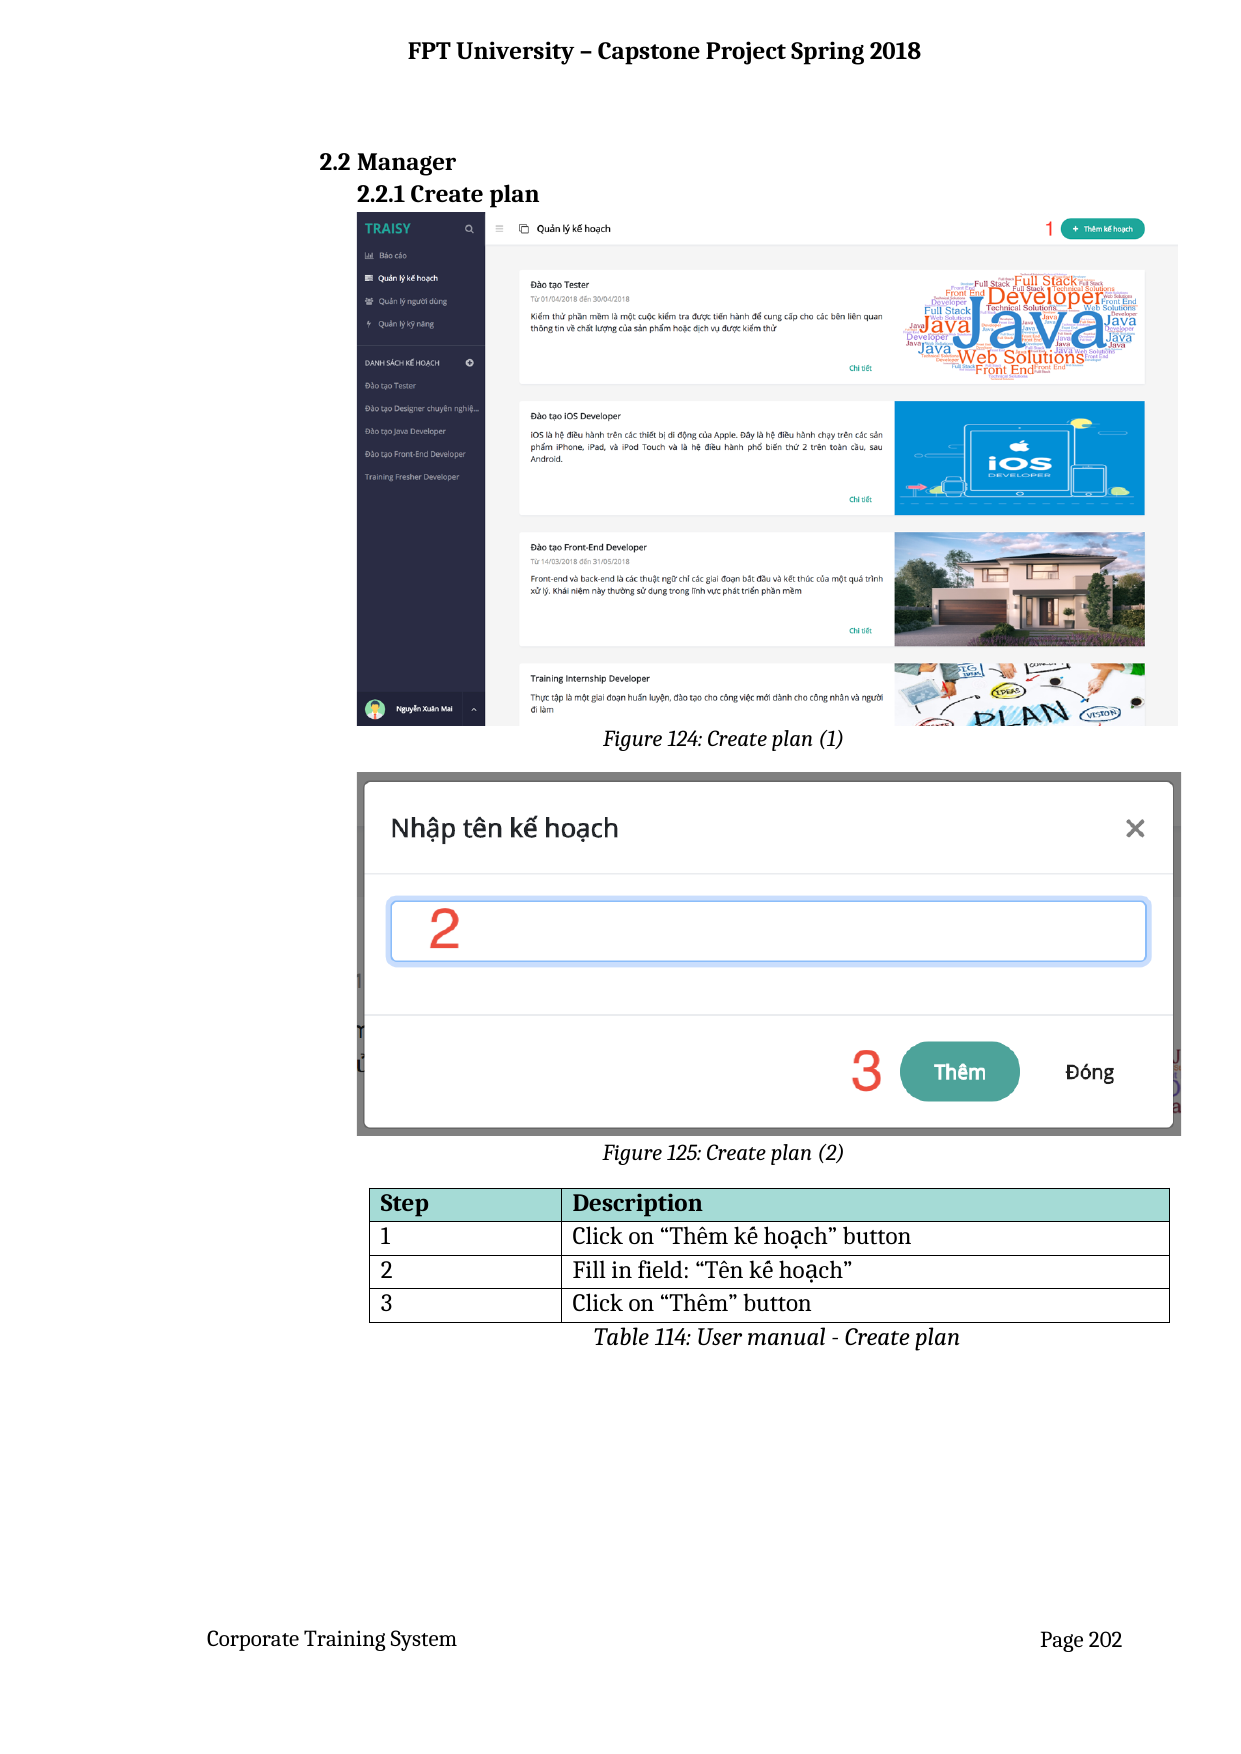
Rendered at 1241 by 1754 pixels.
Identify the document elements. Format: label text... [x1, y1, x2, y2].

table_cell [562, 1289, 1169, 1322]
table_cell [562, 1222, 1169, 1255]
subtitle 2.2.1 Create plan [357, 180, 1124, 208]
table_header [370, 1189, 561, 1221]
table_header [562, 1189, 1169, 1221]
picture [356, 212, 1178, 726]
subtitle Manager [319, 148, 1122, 176]
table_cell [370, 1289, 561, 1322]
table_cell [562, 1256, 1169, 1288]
text Figure 125: Create plan (2) [207, 1140, 1122, 1167]
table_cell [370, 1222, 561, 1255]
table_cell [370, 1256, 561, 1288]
list Table 114: User manual - Create plan [432, 1323, 1122, 1352]
picture [356, 772, 1182, 1136]
text Figure 124: Create plan (1) [207, 726, 1122, 752]
